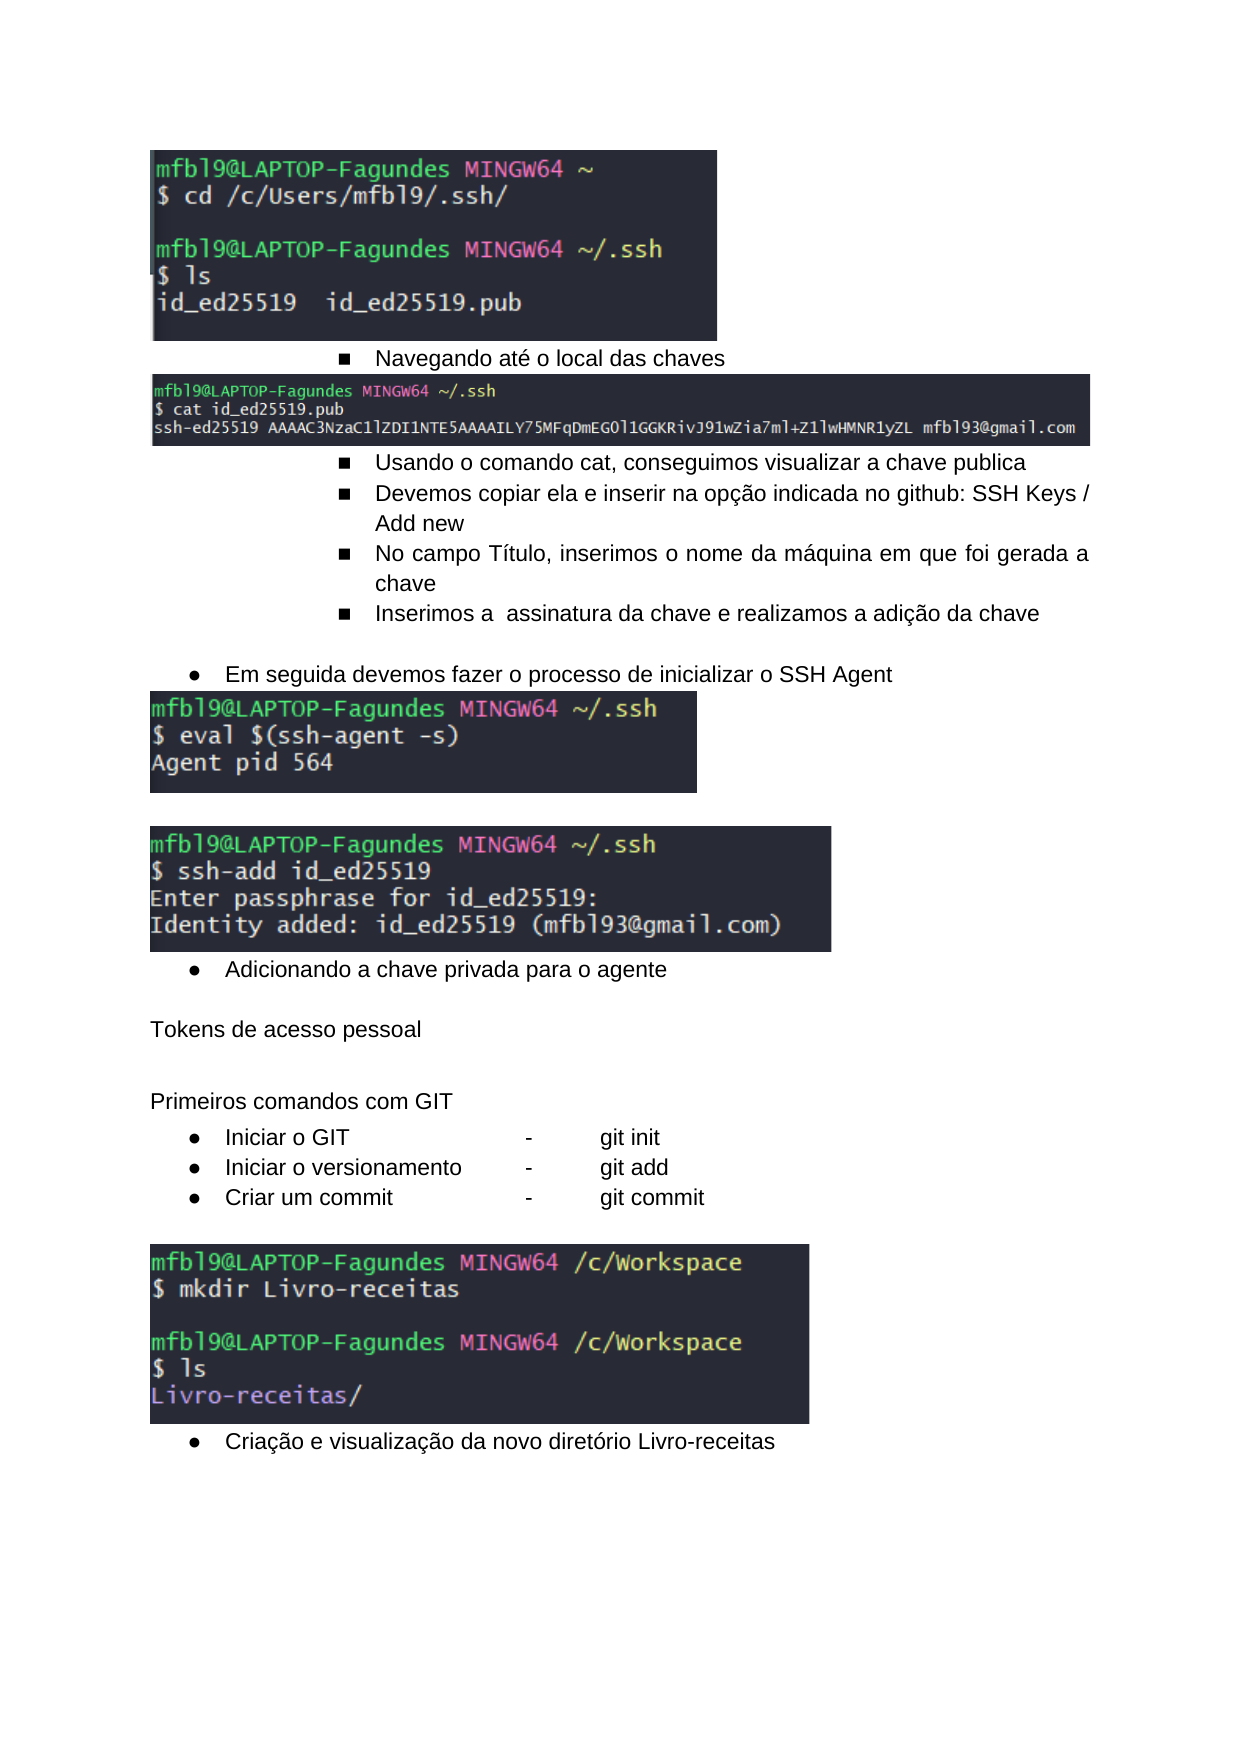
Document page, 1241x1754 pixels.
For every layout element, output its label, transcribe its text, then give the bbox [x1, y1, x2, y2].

list Usando o comando cat, conseguimos visualizar a chave publica [337, 449, 1090, 476]
list Inserimos a assinatura da chave e realizamos a adição da chave [337, 600, 1090, 627]
list Iniciar o GIT - git init [187, 1123, 1090, 1150]
list Em seguida devemos fazer o processo de inicializar o SSH Agent [187, 661, 1090, 687]
subtitle Primeiros comandos com GIT [150, 1088, 1090, 1114]
picture [150, 691, 697, 793]
list Navegando até o local das chaves [337, 344, 1090, 371]
list No campo Título, inserimos o nome da máquina em que foi gerada a chave [337, 540, 1090, 597]
picture [150, 150, 718, 341]
picture [150, 826, 832, 952]
text Tokens de acesso pessoal [150, 1016, 1090, 1042]
list Iniciar o versionamento - git add [187, 1154, 1090, 1180]
list Adicionando a chave privada para o agente [187, 956, 1090, 982]
picture [150, 1244, 810, 1424]
list Criação e visualização da novo diretório Livro-receitas [187, 1428, 1090, 1454]
list Devemos copiar ela e inserir na opção indicada no github: SSH Keys / Add new [337, 479, 1090, 536]
list Criar um commit - git commit [187, 1184, 1090, 1210]
picture [150, 374, 1091, 446]
